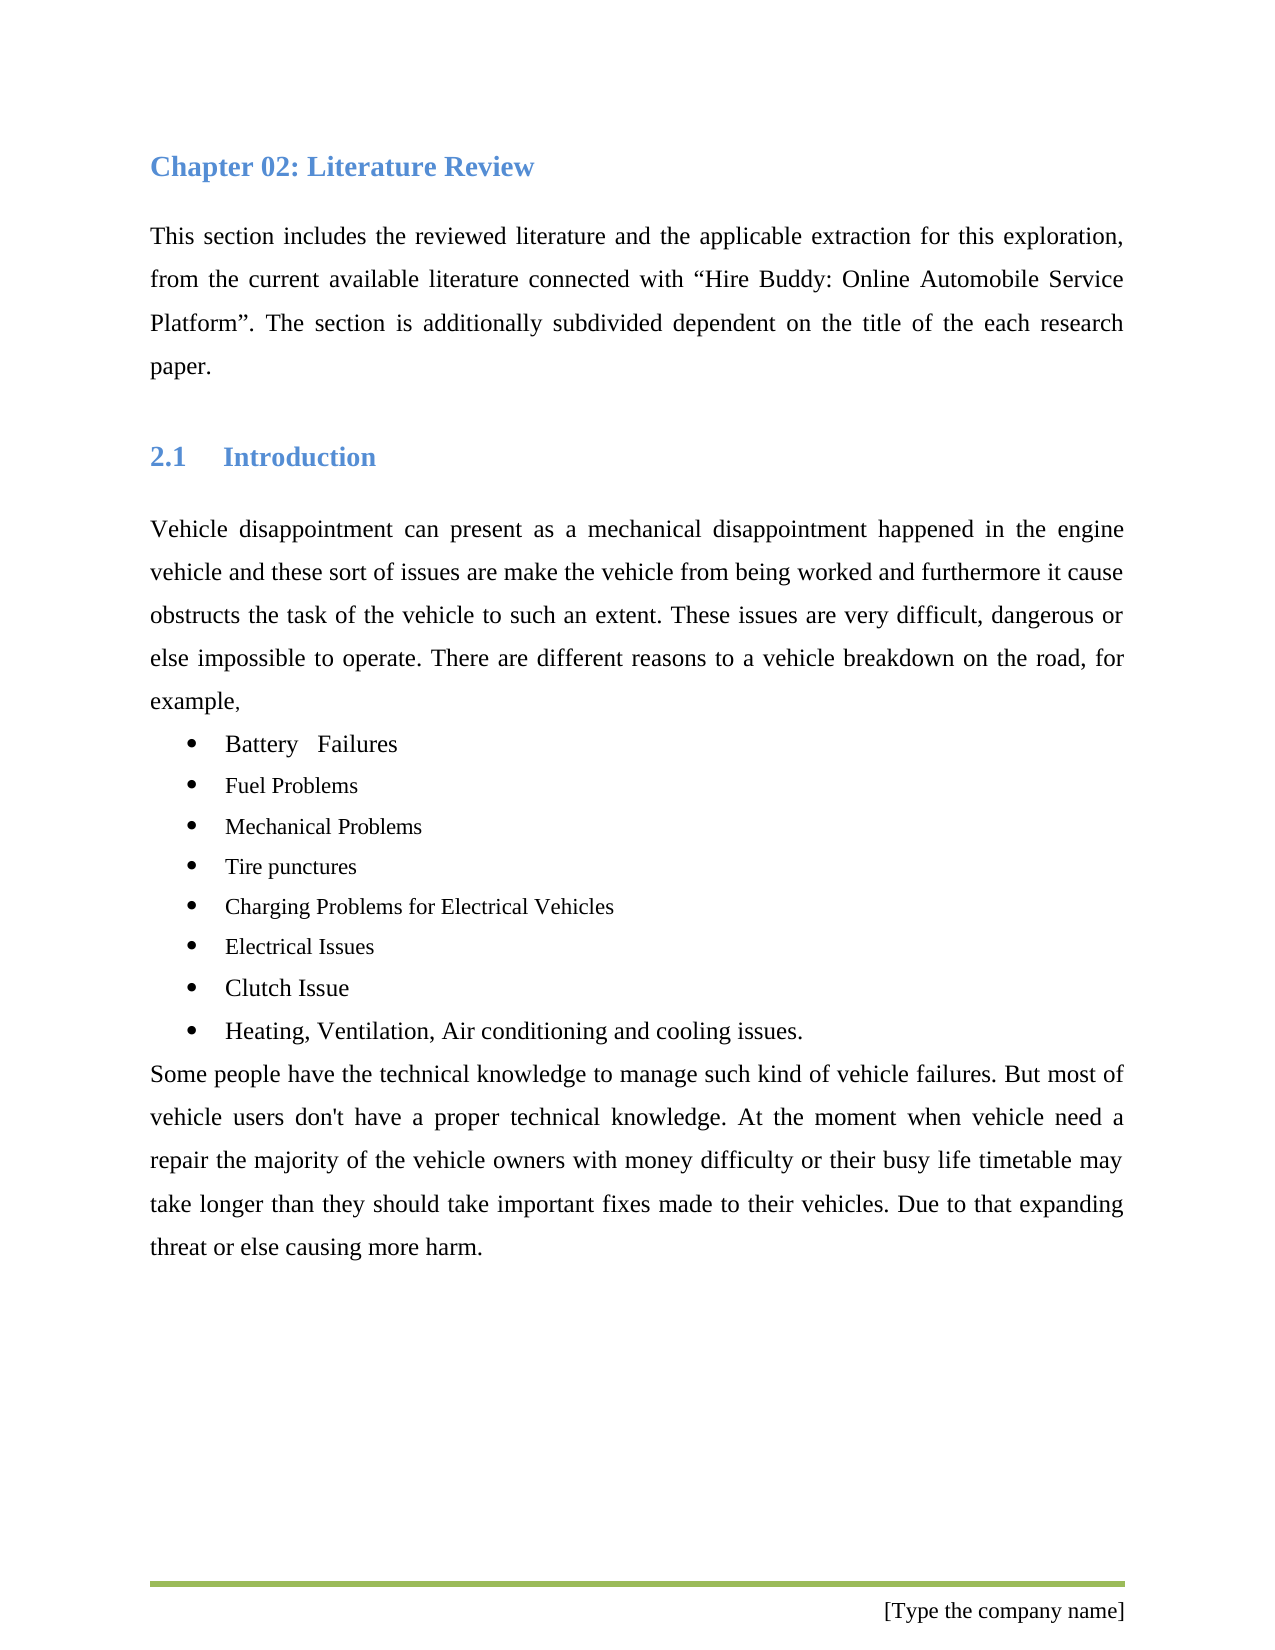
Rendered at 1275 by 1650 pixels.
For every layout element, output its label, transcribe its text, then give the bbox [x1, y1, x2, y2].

list Charging Problems for Electrical Vehicles [187, 893, 1125, 920]
list Fuel Problems [187, 773, 1125, 799]
list Mechanical Problems [187, 813, 1125, 839]
text Vehicle disappointment can present as a mechanical disappointment happened in the engine vehicle and these sort of issues are make the vehicle from being worked and furthermore it cause obstructs the task of the vehicle to such an extent. These issues are very difficult, dangerous or else impossible to operate. There are different reasons to a vehicle breakdown on the road, for example, [150, 514, 1125, 715]
text Chapter 02: Literature Review [150, 149, 1125, 183]
text Some people have the technical knowledge to manage such kind of vehicle failures. But most of vehicle users don't have a proper technical knowledge. At the moment when vehicle need a repair the majority of the vehicle owners with money difficulty or their busy life timetable may take longer than they should take important fixes made to their vehicles. Due to that expanding threat or else causing more harm. [150, 1059, 1125, 1261]
list Tire punctures [187, 853, 1125, 879]
list Heating, Ventilation, Air conditioning and cooling issues. [187, 1016, 1125, 1045]
list Electrical Issues [187, 933, 1125, 960]
text 2.1 Introduction [150, 439, 1125, 473]
list Battery Failures [187, 729, 1125, 758]
list Clutch Issue [187, 973, 1125, 1002]
text This section includes the reviewed literature and the applicable extraction for this exploration, from the current available literature connected with “Hire Buddy: Online Automobile Service Platform”. The section is additionally subdivided dependent on the title of the each research paper. [150, 221, 1125, 379]
